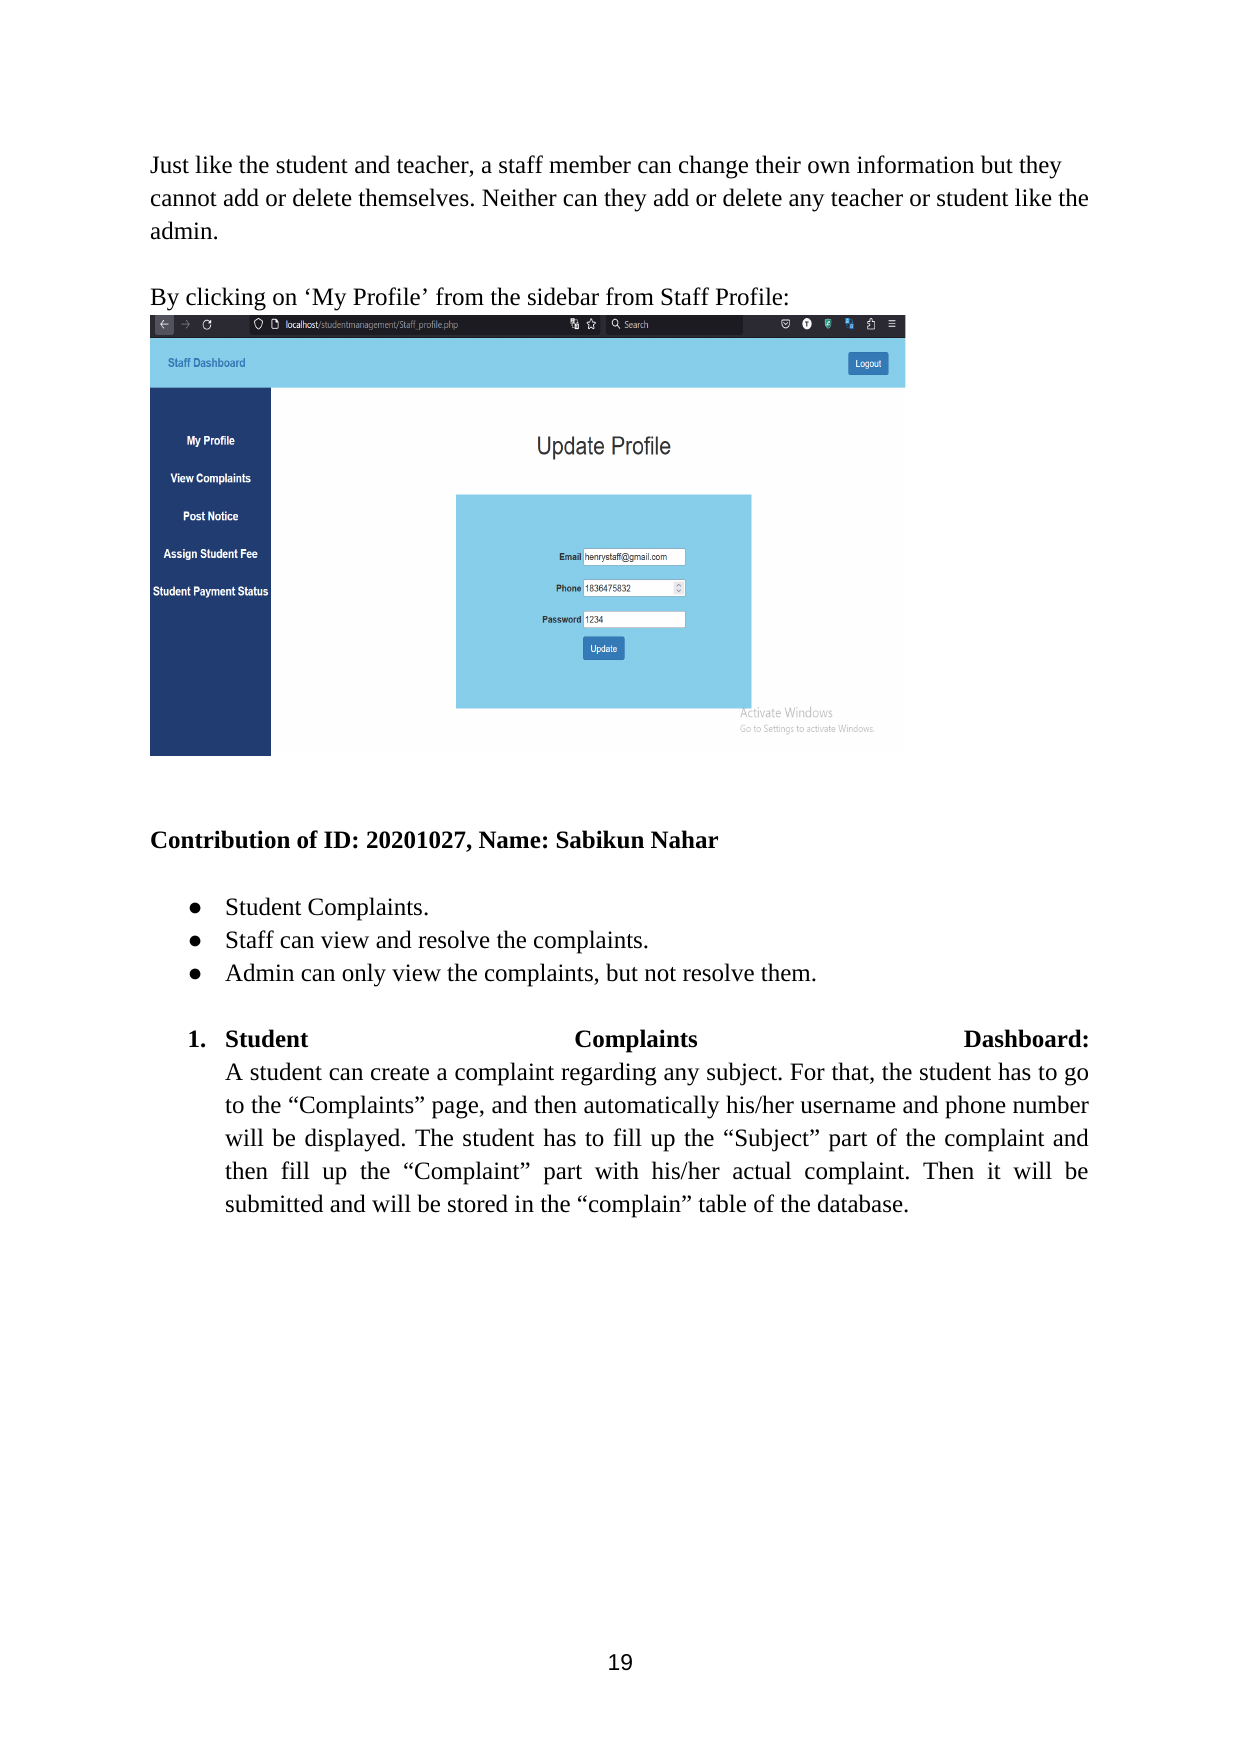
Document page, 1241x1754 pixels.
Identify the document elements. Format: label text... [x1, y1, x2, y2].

text By clicking on ‘My Profile’ from the sidebar from Staff Profile: [150, 282, 1090, 311]
text Contribution of ID: 20201027, Name: Sabikun Nahar [150, 826, 1090, 854]
text Just like the student and teacher, a staff member can change their own information but they cannot add or delete themselves. Neither can they add or delete any teacher or student like the admin. [150, 150, 1090, 245]
list Admin can only view the complaints, but not resolve them. [187, 958, 1090, 986]
list Student Complaints. [187, 892, 1090, 920]
list Staff can view and resolve the complaints. [187, 925, 1090, 953]
picture [150, 315, 906, 756]
list Student Complaints Dashboard: A student can create a complaint regarding any subject. For that, the student has to go to the “Complaints” page, and then automatically his/her username and phone number will be displayed. The student has to fill up the “Subject” part of the complaint and then fill up the “Complaint” part with his/her actual complaint. Then it will be submitted and will be stored in the “complain” table of the database. [187, 1024, 1090, 1218]
